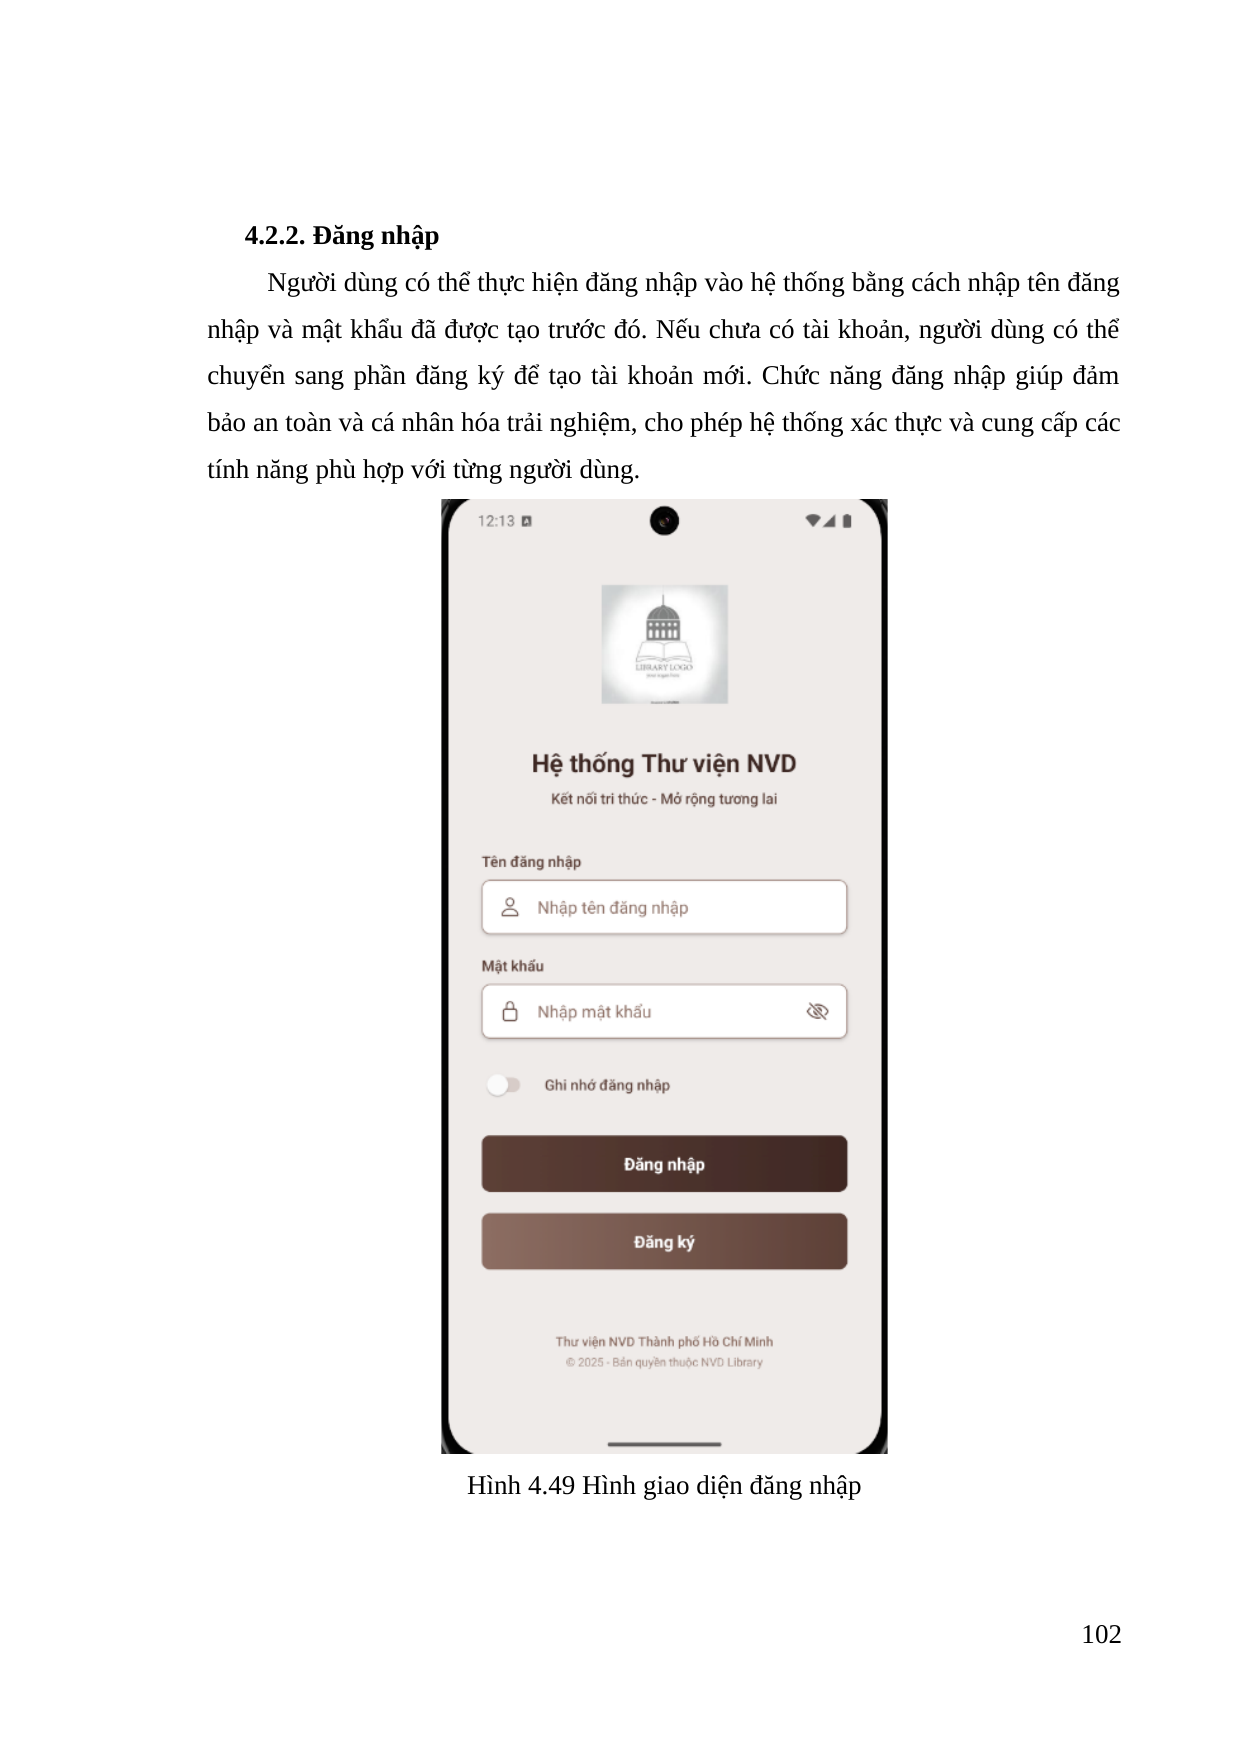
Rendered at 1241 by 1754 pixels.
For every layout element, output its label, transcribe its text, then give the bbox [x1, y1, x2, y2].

text Người dùng có thể thực hiện đăng nhập vào hệ thống bằng cách nhập tên đăng nhập và mật khẩu đã được tạo trước đó. Nếu chưa có tài khoản, người dùng có thể chuyển sang phần đăng ký để tạo tài khoản mới. Chức năng đăng nhập giúp đảm bảo an toàn và cá nhân hóa trải nghiệm, cho phép hệ thống xác thực và cung cấp các tính năng phù hợp với từng người dùng. [207, 266, 1122, 484]
picture [441, 499, 888, 1454]
subtitle Đăng nhập [244, 219, 1122, 251]
